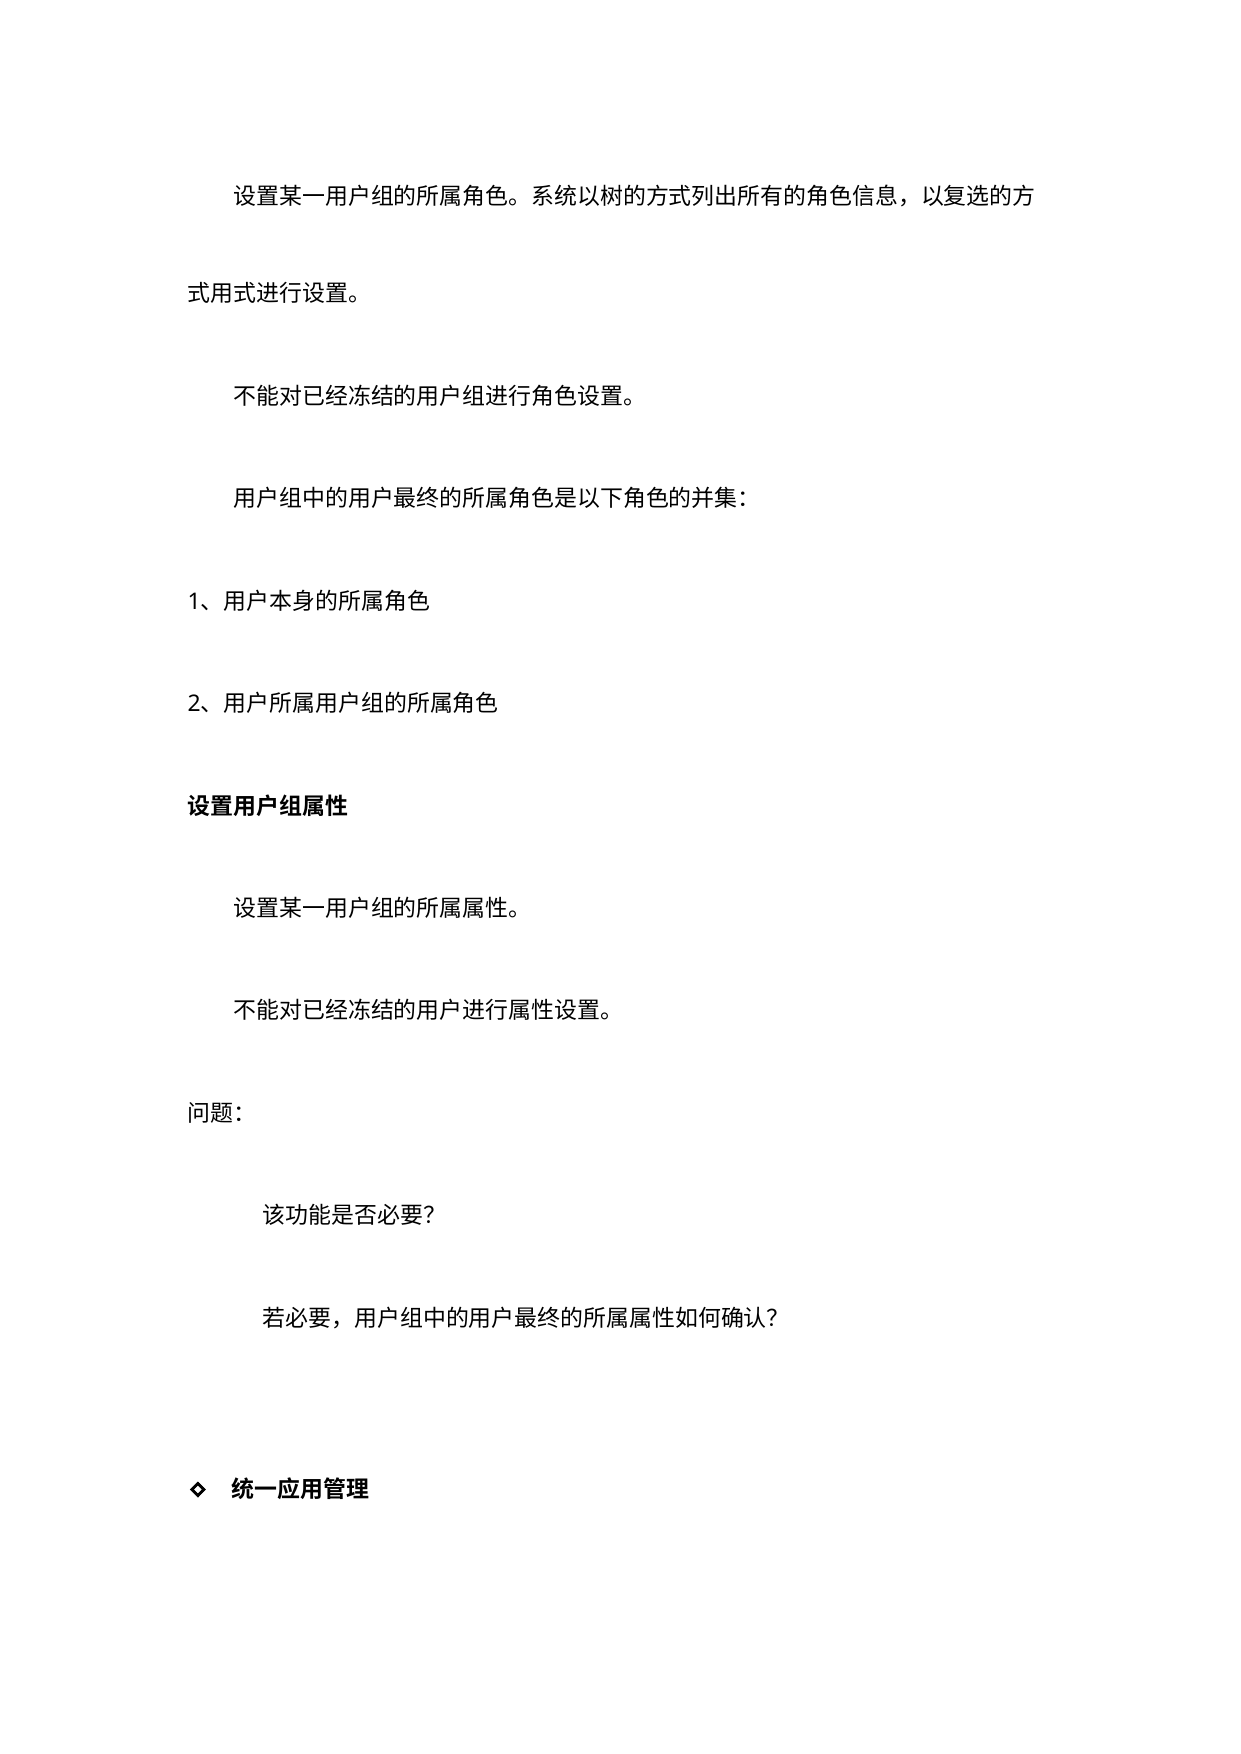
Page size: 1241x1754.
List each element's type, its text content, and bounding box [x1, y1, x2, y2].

text 不能对已经冻结的用户组进行角色设置。 [187, 362, 1053, 427]
text 问题： [187, 1079, 1053, 1144]
text 1、用户本身的所属角色 [187, 567, 1053, 632]
list 统一应用管理 [187, 1455, 1053, 1520]
text 设置某一用户组的所属属性。 [187, 874, 1053, 939]
text 设置用户组属性 [187, 772, 1053, 837]
text 不能对已经冻结的用户进行属性设置。 [187, 976, 1053, 1041]
text 2、用户所属用户组的所属角色 [187, 669, 1053, 734]
text 设置某一用户组的所属角色。系统以树的方式列出所有的角色信息，以复选的方式用式进行设置。 [187, 162, 1053, 324]
text 若必要，用户组中的用户最终的所属属性如何确认？ [187, 1284, 1053, 1349]
text 用户组中的用户最终的所属角色是以下角色的并集： [187, 464, 1053, 529]
text 该功能是否必要？ [187, 1181, 1053, 1246]
